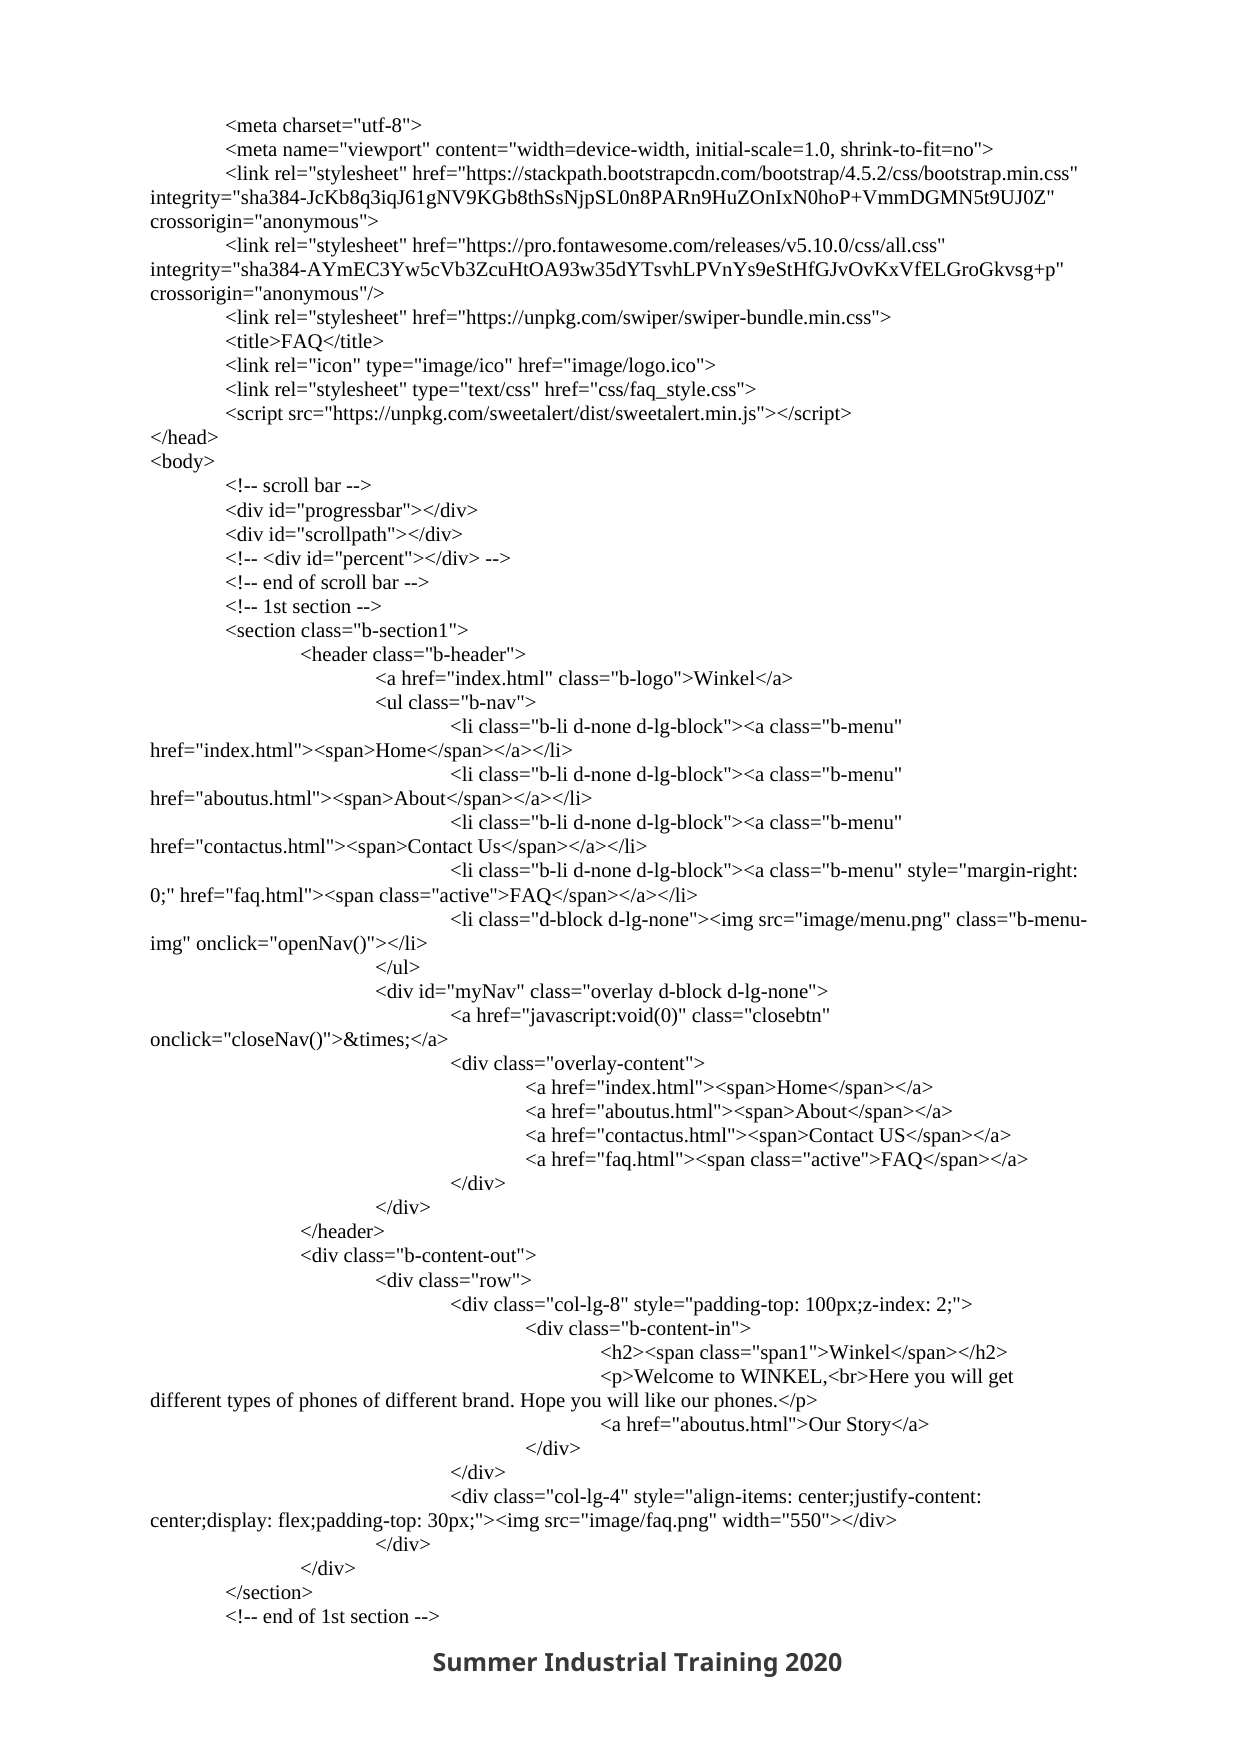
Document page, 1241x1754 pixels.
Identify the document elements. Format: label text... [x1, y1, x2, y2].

text <link rel="icon" type="image/ico" href="image/logo.ico"> [150, 353, 1090, 377]
text <ul class="b-nav"> [150, 690, 1090, 714]
text <li class="b-li d-none d-lg-block"><a class="b-menu" href="index.html"><span>Home</span></a></li> [150, 714, 1090, 762]
text </div> [150, 1460, 1090, 1484]
text <a href="aboutus.html"><span>About</span></a> [150, 1099, 1090, 1123]
text <li class="b-li d-none d-lg-block"><a class="b-menu" href="contactus.html"><span>Contact Us</span></a></li> [150, 810, 1090, 858]
text <meta charset="utf-8"> [150, 112, 1090, 137]
text <div class="b-content-out"> [150, 1243, 1090, 1267]
text <a href="contactus.html"><span>Contact US</span></a> [150, 1123, 1090, 1147]
text <li class="b-li d-none d-lg-block"><a class="b-menu" style="margin-right: 0;" href="faq.html"><span class="active">FAQ</span></a></li> [150, 858, 1090, 907]
text </head> [150, 425, 1090, 449]
text <li class="b-li d-none d-lg-block"><a class="b-menu" href="aboutus.html"><span>About</span></a></li> [150, 762, 1090, 810]
text <!-- end of 1st section --> [150, 1604, 1090, 1628]
text <div id="scrollpath"></div> [150, 522, 1090, 546]
text <div id="progressbar"></div> [150, 497, 1090, 522]
text <div class="row"> [150, 1267, 1090, 1292]
text <!-- scroll bar --> [150, 473, 1090, 497]
text <!-- end of scroll bar --> [150, 570, 1090, 594]
text <h2><span class="span1">Winkel</span></h2> [150, 1340, 1090, 1364]
text </ul> [150, 955, 1090, 979]
text </div> [150, 1436, 1090, 1460]
text <section class="b-section1"> [150, 618, 1090, 642]
text <!-- 1st section --> [150, 594, 1090, 618]
text </div> [150, 1556, 1090, 1580]
text <link rel="stylesheet" href="https://unpkg.com/swiper/swiper-bundle.min.css"> [150, 305, 1090, 329]
text <a href="faq.html"><span class="active">FAQ</span></a> [150, 1147, 1090, 1171]
text <div class="col-lg-8" style="padding-top: 100px;z-index: 2;"> [150, 1292, 1090, 1316]
text <link rel="stylesheet" type="text/css" href="css/faq_style.css"> [150, 377, 1090, 401]
text <title>FAQ</title> [150, 329, 1090, 353]
text </section> [150, 1580, 1090, 1604]
text <p>Welcome to WINKEL,<br>Here you will get different types of phones of different brand. Hope you will like our phones.</p> [150, 1364, 1090, 1412]
text <script src="https://unpkg.com/sweetalert/dist/sweetalert.min.js"></script> [150, 401, 1090, 425]
text <div id="myNav" class="overlay d-block d-lg-none"> [150, 979, 1090, 1003]
text <div class="b-content-in"> [150, 1316, 1090, 1340]
text <div class="overlay-content"> [150, 1051, 1090, 1075]
text <!-- <div id="percent"></div> --> [150, 546, 1090, 570]
text <div class="col-lg-4" style="align-items: center;justify-content: center;display: flex;padding-top: 30px;"><img src="image/faq.png" width="550"></div> [150, 1484, 1090, 1532]
text <a href="javascript:void(0)" class="closebtn" onclick="closeNav()">&times;</a> [150, 1003, 1090, 1051]
text </header> [150, 1219, 1090, 1243]
text <a href="aboutus.html">Our Story</a> [150, 1412, 1090, 1436]
text <link rel="stylesheet" href="https://pro.fontawesome.com/releases/v5.10.0/css/all.css" integrity="sha384-AYmEC3Yw5cVb3ZcuHtOA93w35dYTsvhLPVnYs9eStHfGJvOvKxVfELGroGkvsg+p" crossorigin="anonymous"/> [150, 233, 1090, 305]
text <li class="d-block d-lg-none"><img src="image/menu.png" class="b-menu-img" onclick="openNav()"></li> [150, 907, 1090, 955]
text <header class="b-header"> [150, 642, 1090, 666]
text <meta name="viewport" content="width=device-width, initial-scale=1.0, shrink-to-fit=no"> [150, 137, 1090, 161]
text </div> [150, 1532, 1090, 1556]
text <a href="index.html"><span>Home</span></a> [150, 1075, 1090, 1099]
text </div> [150, 1171, 1090, 1195]
text <a href="index.html" class="b-logo">Winkel</a> [150, 666, 1090, 690]
text <link rel="stylesheet" href="https://stackpath.bootstrapcdn.com/bootstrap/4.5.2/css/bootstrap.min.css" integrity="sha384-JcKb8q3iqJ61gNV9KGb8thSsNjpSL0n8PARn9HuZOnIxN0hoP+VmmDGMN5t9UJ0Z" crossorigin="anonymous"> [150, 161, 1090, 233]
text </div> [150, 1195, 1090, 1219]
text <body> [150, 449, 1090, 473]
